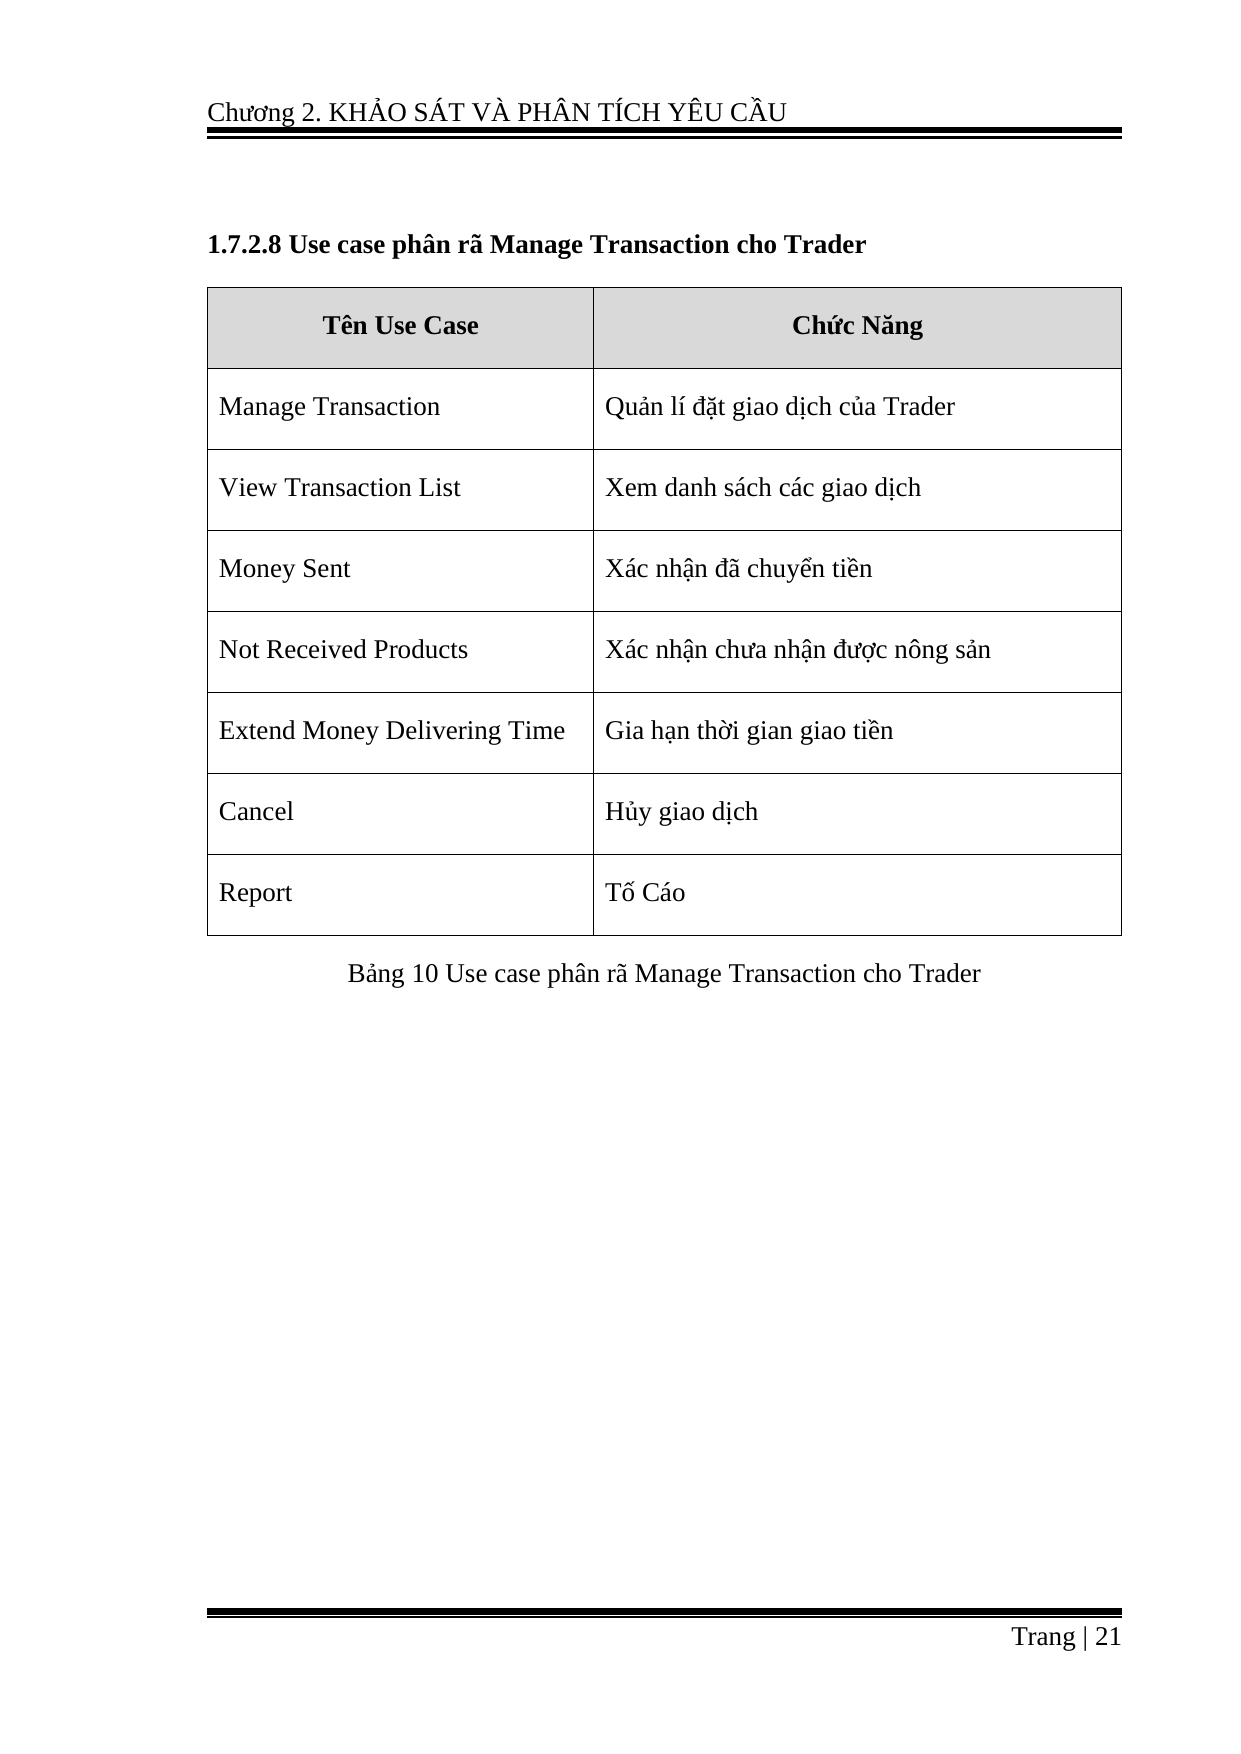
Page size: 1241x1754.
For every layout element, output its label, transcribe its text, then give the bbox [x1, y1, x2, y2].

table_cell Xác nhận đã chuyển tiền [594, 531, 1121, 611]
table_cell Quản lí đặt giao dịch của Trader [594, 369, 1121, 449]
table_cell View Transaction List [208, 450, 593, 530]
table_cell Extend Money Delivering Time [208, 693, 593, 773]
table_cell Gia hạn thời gian giao tiền [594, 693, 1121, 773]
table_cell Xác nhận chưa nhận được nông sản [594, 612, 1121, 692]
table_cell Cancel [208, 774, 593, 854]
table_header Chức Năng [594, 288, 1121, 368]
table_cell Not Received Products [208, 612, 593, 692]
table_cell Tố Cáo [594, 855, 1121, 935]
table_cell Report [208, 855, 593, 935]
table_cell Money Sent [208, 531, 593, 611]
text Bảng 10 Use case phân rã Manage Transaction cho Trader [207, 957, 1122, 988]
table_header Tên Use Case [208, 288, 593, 368]
table_cell Manage Transaction [208, 369, 593, 449]
table_cell Xem danh sách các giao dịch [594, 450, 1121, 530]
table_cell Hủy giao dịch [594, 774, 1121, 854]
subtitle Use case phân rã Manage Transaction cho Trader [207, 228, 1122, 259]
